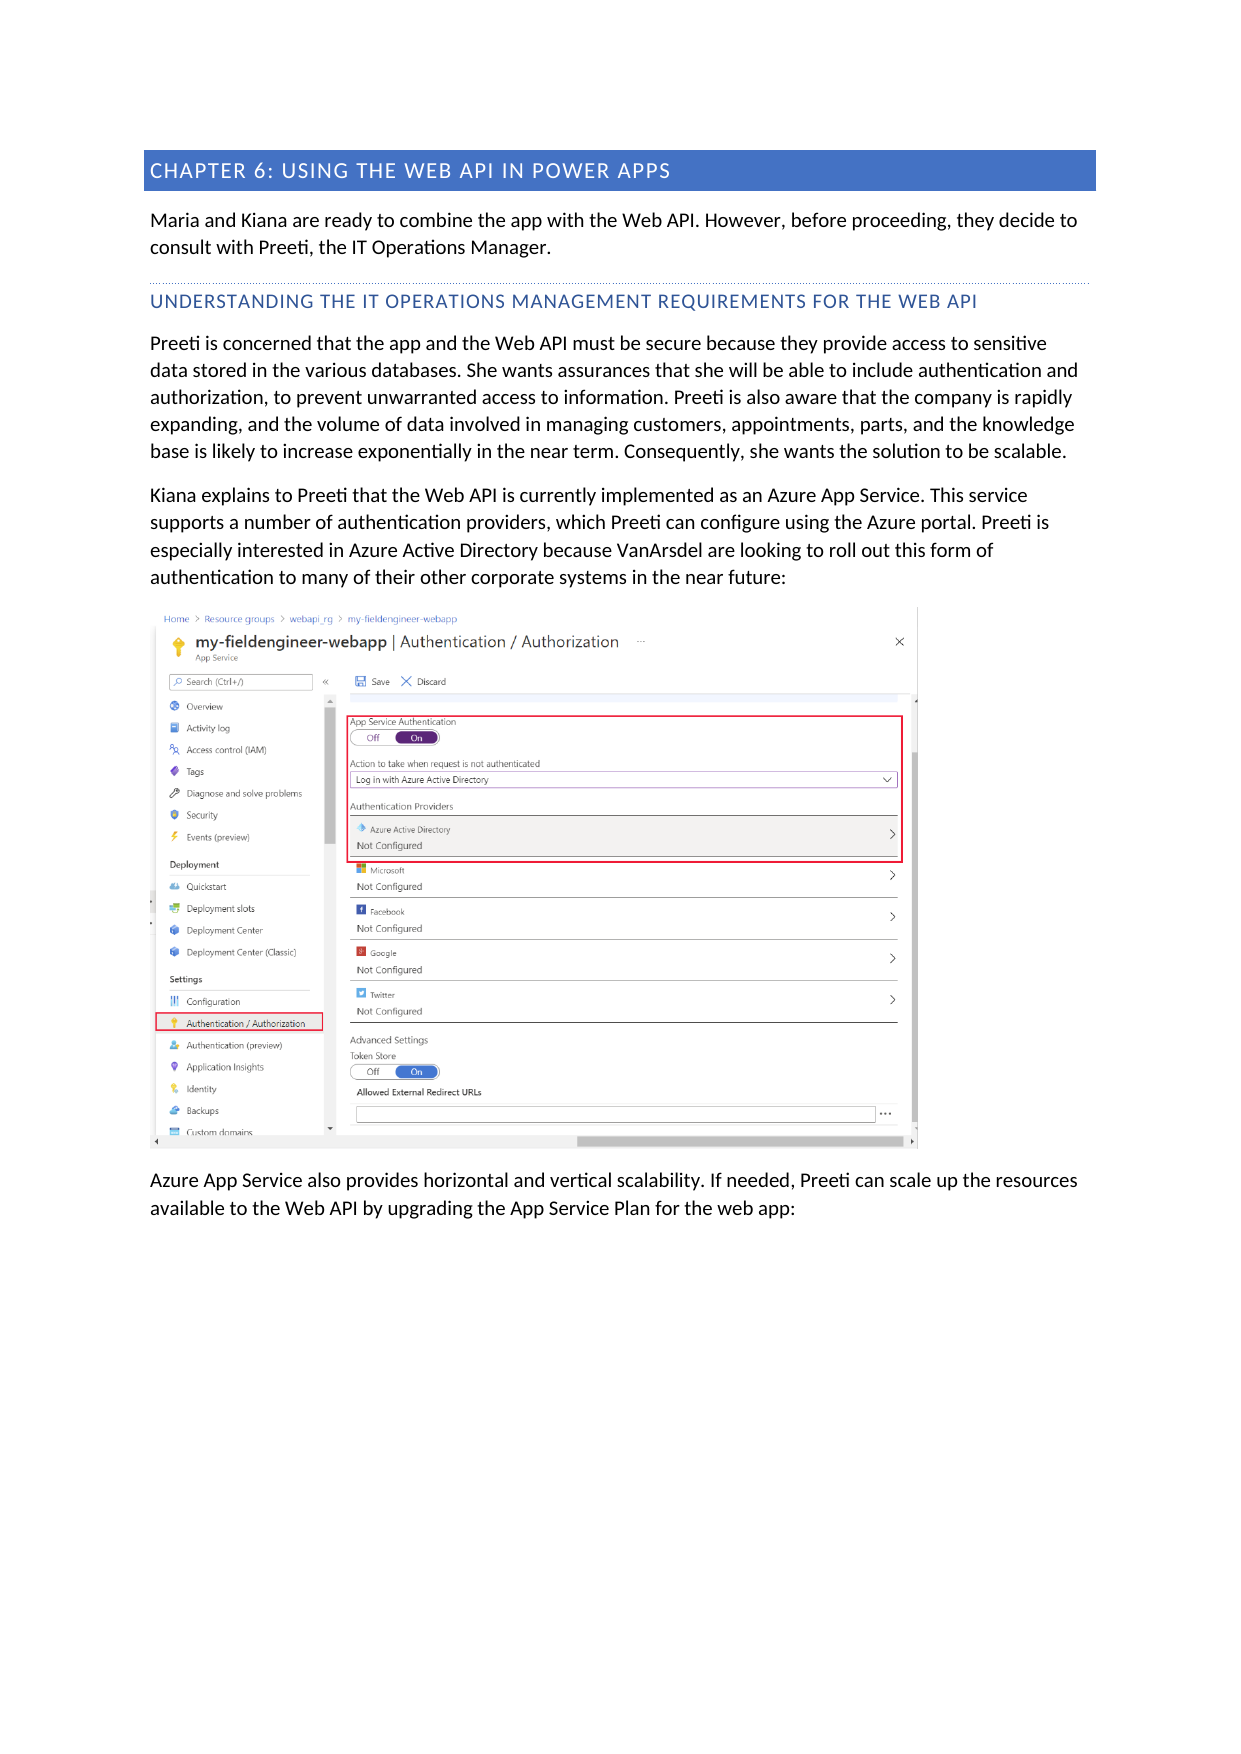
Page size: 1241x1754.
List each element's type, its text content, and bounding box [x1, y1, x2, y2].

picture [150, 607, 918, 1149]
text Preeti is concerned that the app and the Web API must be secure because they provide access to sensitive data stored in the various databases. She wants assurances that she will be able to include authentication and authorization, to prevent unwarranted access to information. Preeti is also aware that the company is rapidly expanding, and the volume of data involved in managing customers, appointments, parts, and the knowledge base is likely to increase exponentially in the near term. Consequently, she wants the solution to be scalable. [150, 330, 1090, 464]
subtitle Chapter 6: Using the Web API in Power AppS [150, 156, 1090, 184]
text Azure App Service also provides horizontal and vertical scalability. If needed, Preeti can scale up the resources available to the Web API by upgrading the App Service Plan for the web app: [150, 1167, 1090, 1220]
text Kiana explains to Preeti that the Web API is currently implemented as an Azure App Service. This service supports a number of authentication providers, which Preeti can configure using the Azure portal. Preeti is especially interested in Azure Active Directory because VanArsdel are looking to roll out this form of authentication to many of their other corporate systems in the near future: [150, 482, 1090, 589]
text Maria and Kiana are ready to combine the app with the Web API. However, before proceeding, they decide to consult with Preeti, the IT Operations Manager. [150, 207, 1090, 260]
subtitle Understanding the IT Operations Management Requirements for the Web API [150, 282, 1090, 313]
